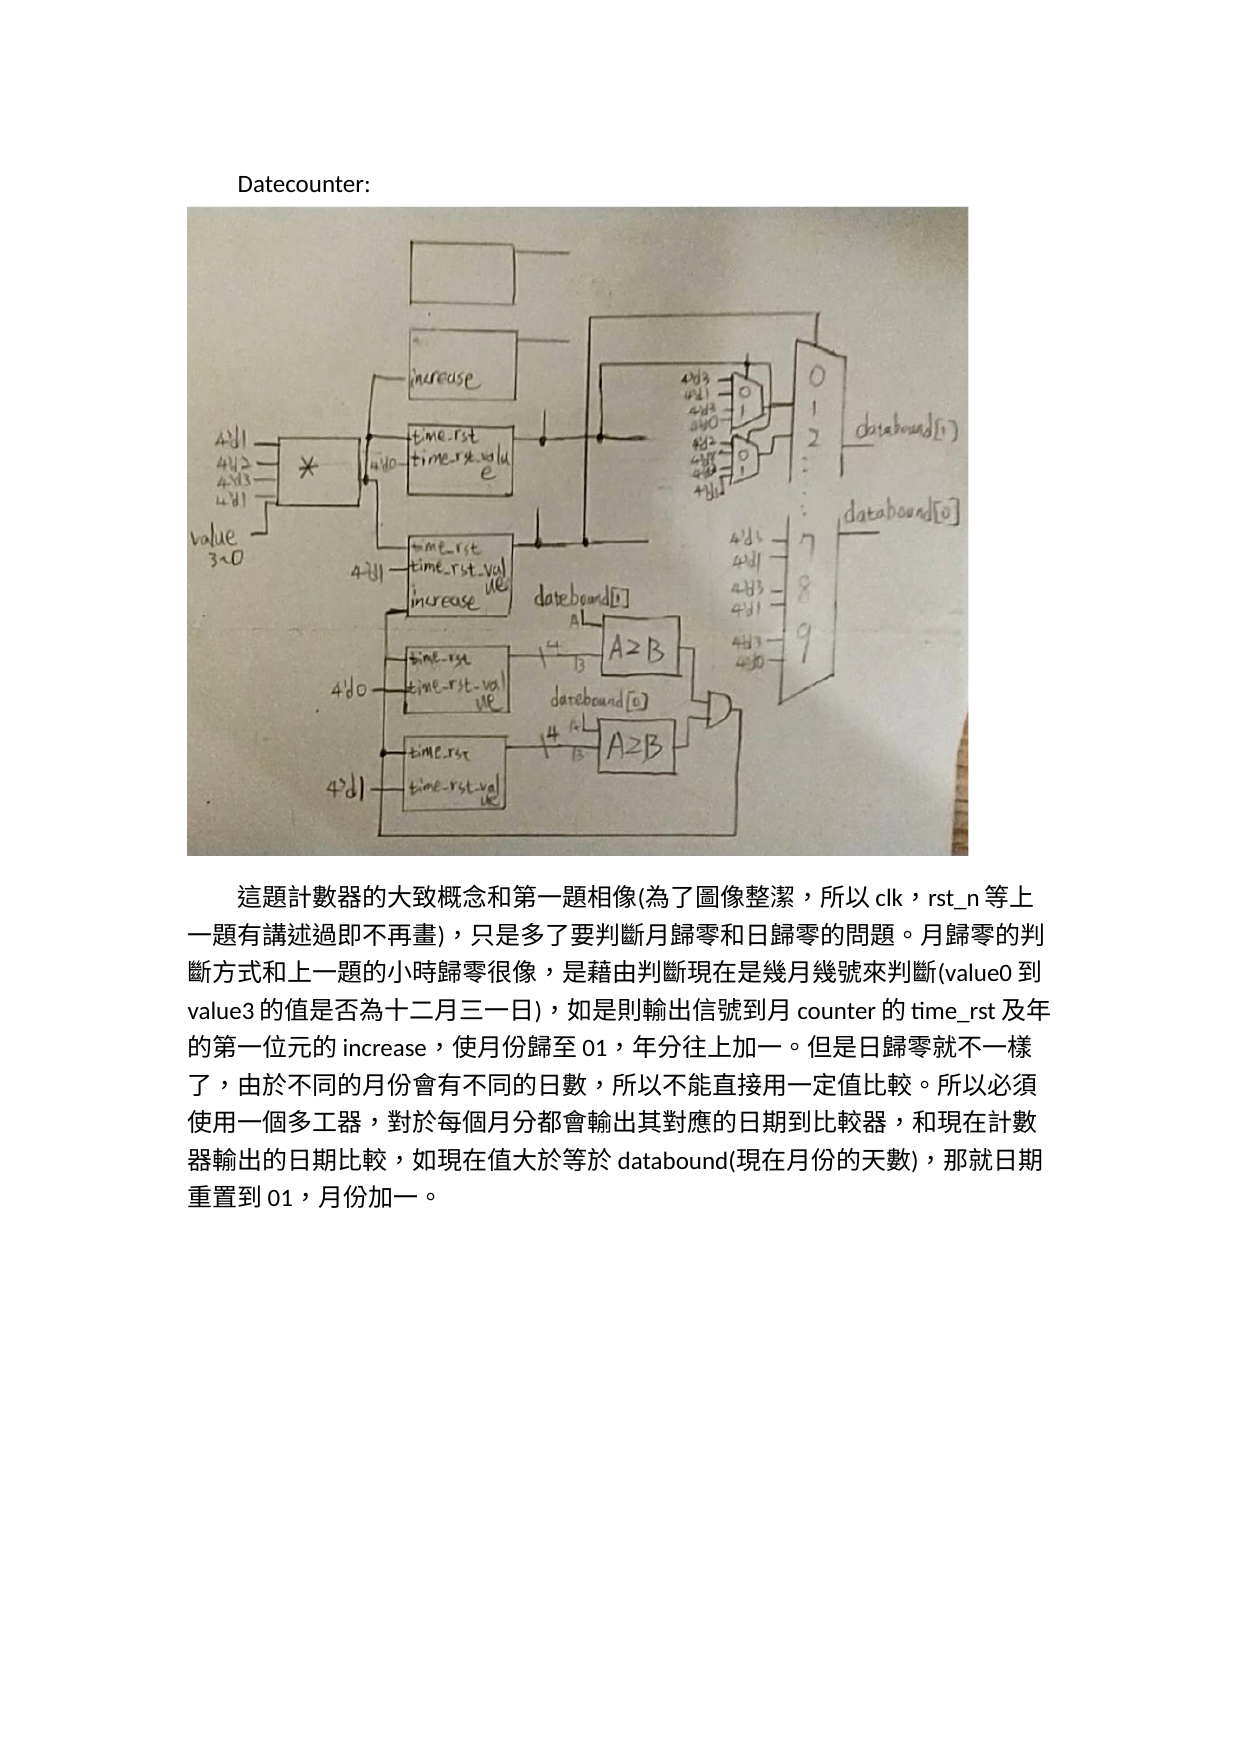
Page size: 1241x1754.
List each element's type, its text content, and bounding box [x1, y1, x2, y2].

text Datecounter: [187, 164, 1053, 202]
picture [187, 207, 969, 856]
text 這題計數器的大致概念和第一題相像(為了圖像整潔，所以clk，rst_n等上一題有講述過即不再畫)，只是多了要判斷月歸零和日歸零的問題。月歸零的判斷方式和上一題的小時歸零很像，是藉由判斷現在是幾月幾號來判斷(value0到value3的值是否為十二月三一日)，如是則輸出信號到月counter的time_rst及年的第一位元的increase，使月份歸至01，年分往上加一。但是日歸零就不一樣了，由於不同的月份會有不同的日數，所以不能直接用一定值比較。所以必須使用一個多工器，對於每個月分都會輸出其對應的日期到比較器，和現在計數器輸出的日期比較，如現在值大於等於databound(現在月份的天數)，那就日期重置到01，月份加一。 [187, 877, 1053, 1214]
